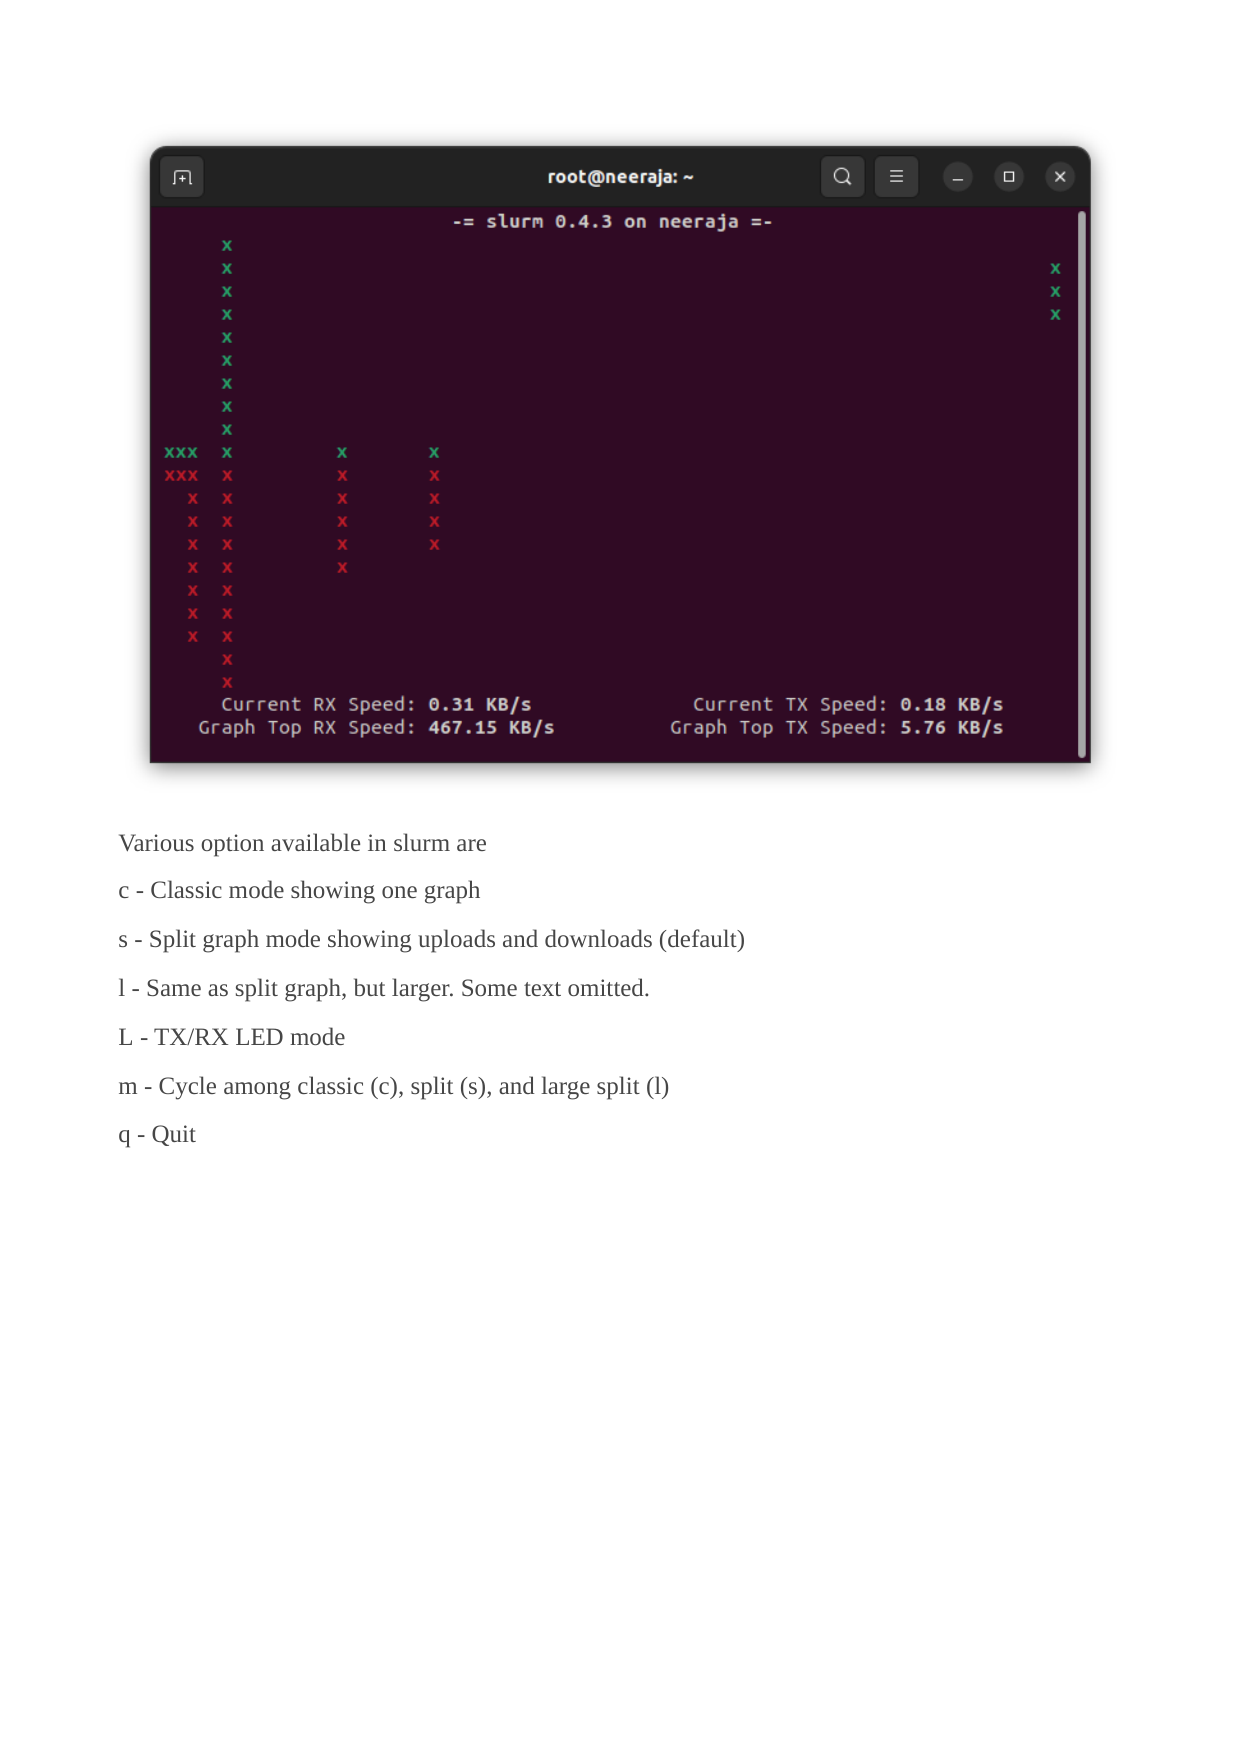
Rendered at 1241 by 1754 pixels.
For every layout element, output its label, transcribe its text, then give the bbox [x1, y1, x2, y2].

picture [118, 118, 1123, 799]
text c - Classic mode showing one graph s - Split graph mode showing uploads and downloads (default) l - Same as split graph, but larger. Some text omitted. L - TX/RX LED mode m - Cycle among classic (c), split (s), and large split (l) q - Quit [118, 875, 1122, 1148]
text Various option available in slurm are [118, 828, 1122, 856]
